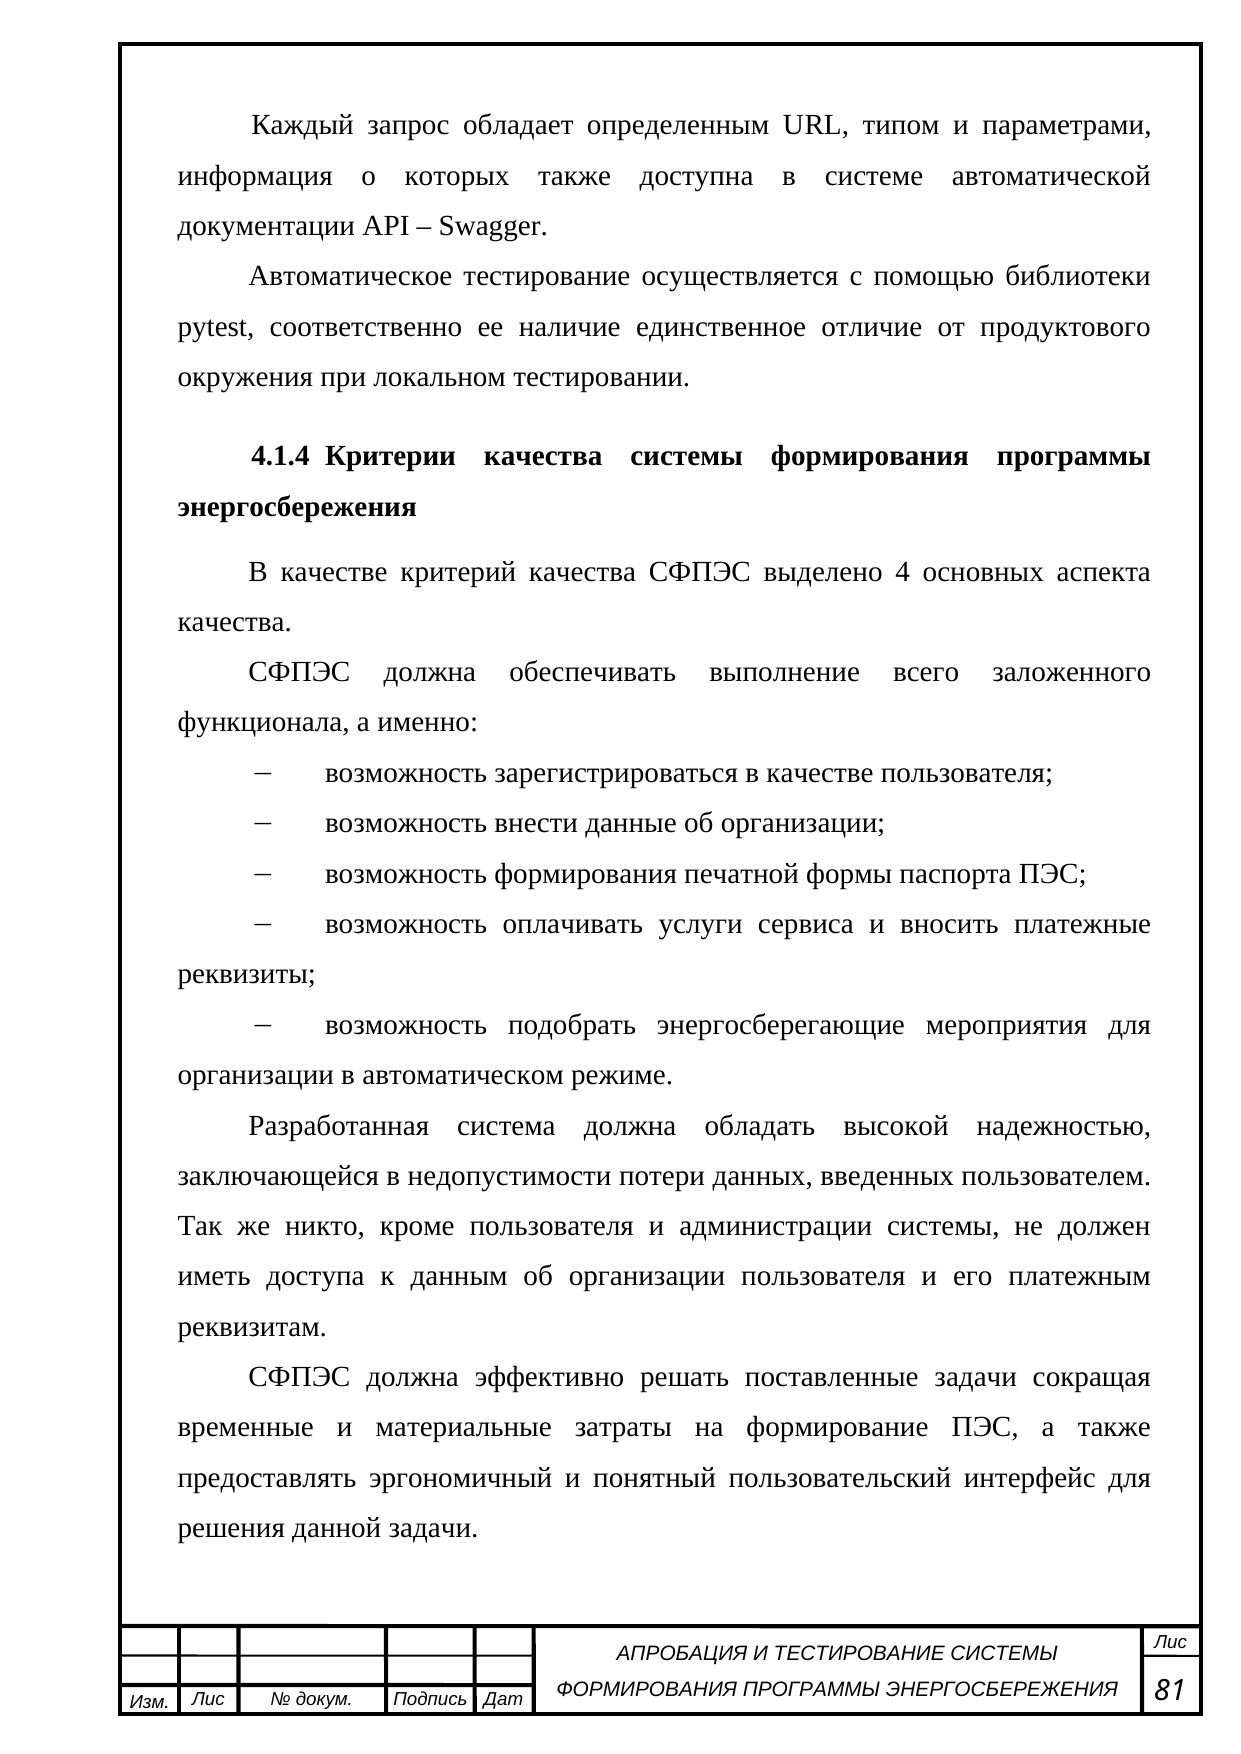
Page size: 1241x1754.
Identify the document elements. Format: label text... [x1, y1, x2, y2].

text Каждый запрос обладает определенным URL, типом и параметрами, информация о которых также доступна в системе автоматической документации API – Swagger. [177, 107, 1152, 242]
text В качестве критерий качества СФПЭС выделено 4 основных аспекта качества. [177, 554, 1152, 637]
text СФПЭС должна эффективно решать поставленные задачи сокращая временные и материальные затраты на формирование ПЭС, а также предоставлять эргономичный и понятный пользовательский интерфейс для решения данной задачи. [177, 1359, 1152, 1544]
subtitle Критерии качества системы формирования программы энергосбережения [177, 438, 1152, 522]
list возможность подобрать энергосберегающие мероприятия для организации в автоматическом режиме. [177, 1007, 1152, 1091]
list возможность внести данные об организации; [177, 805, 1152, 839]
list возможность зарегистрироваться в качестве пользователя; [177, 755, 1152, 788]
list возможность формирования печатной формы паспорта ПЭС; [177, 856, 1152, 889]
list возможность оплачивать услуги сервиса и вносить платежные реквизиты; [177, 906, 1152, 990]
text Автоматическое тестирование осуществляется с помощью библиотеки pytest, соответственно ее наличие единственное отличие от продуктового окружения при локальном тестировании. [177, 258, 1152, 392]
text СФПЭС должна обеспечивать выполнение всего заложенного функционала, а именно: [177, 654, 1152, 738]
text Разработанная система должна обладать высокой надежностью, заключающейся в недопустимости потери данных, введенных пользователем. Так же никто, кроме пользователя и администрации системы, не должен иметь доступа к данным об организации пользователя и его платежным реквизитам. [177, 1108, 1152, 1342]
